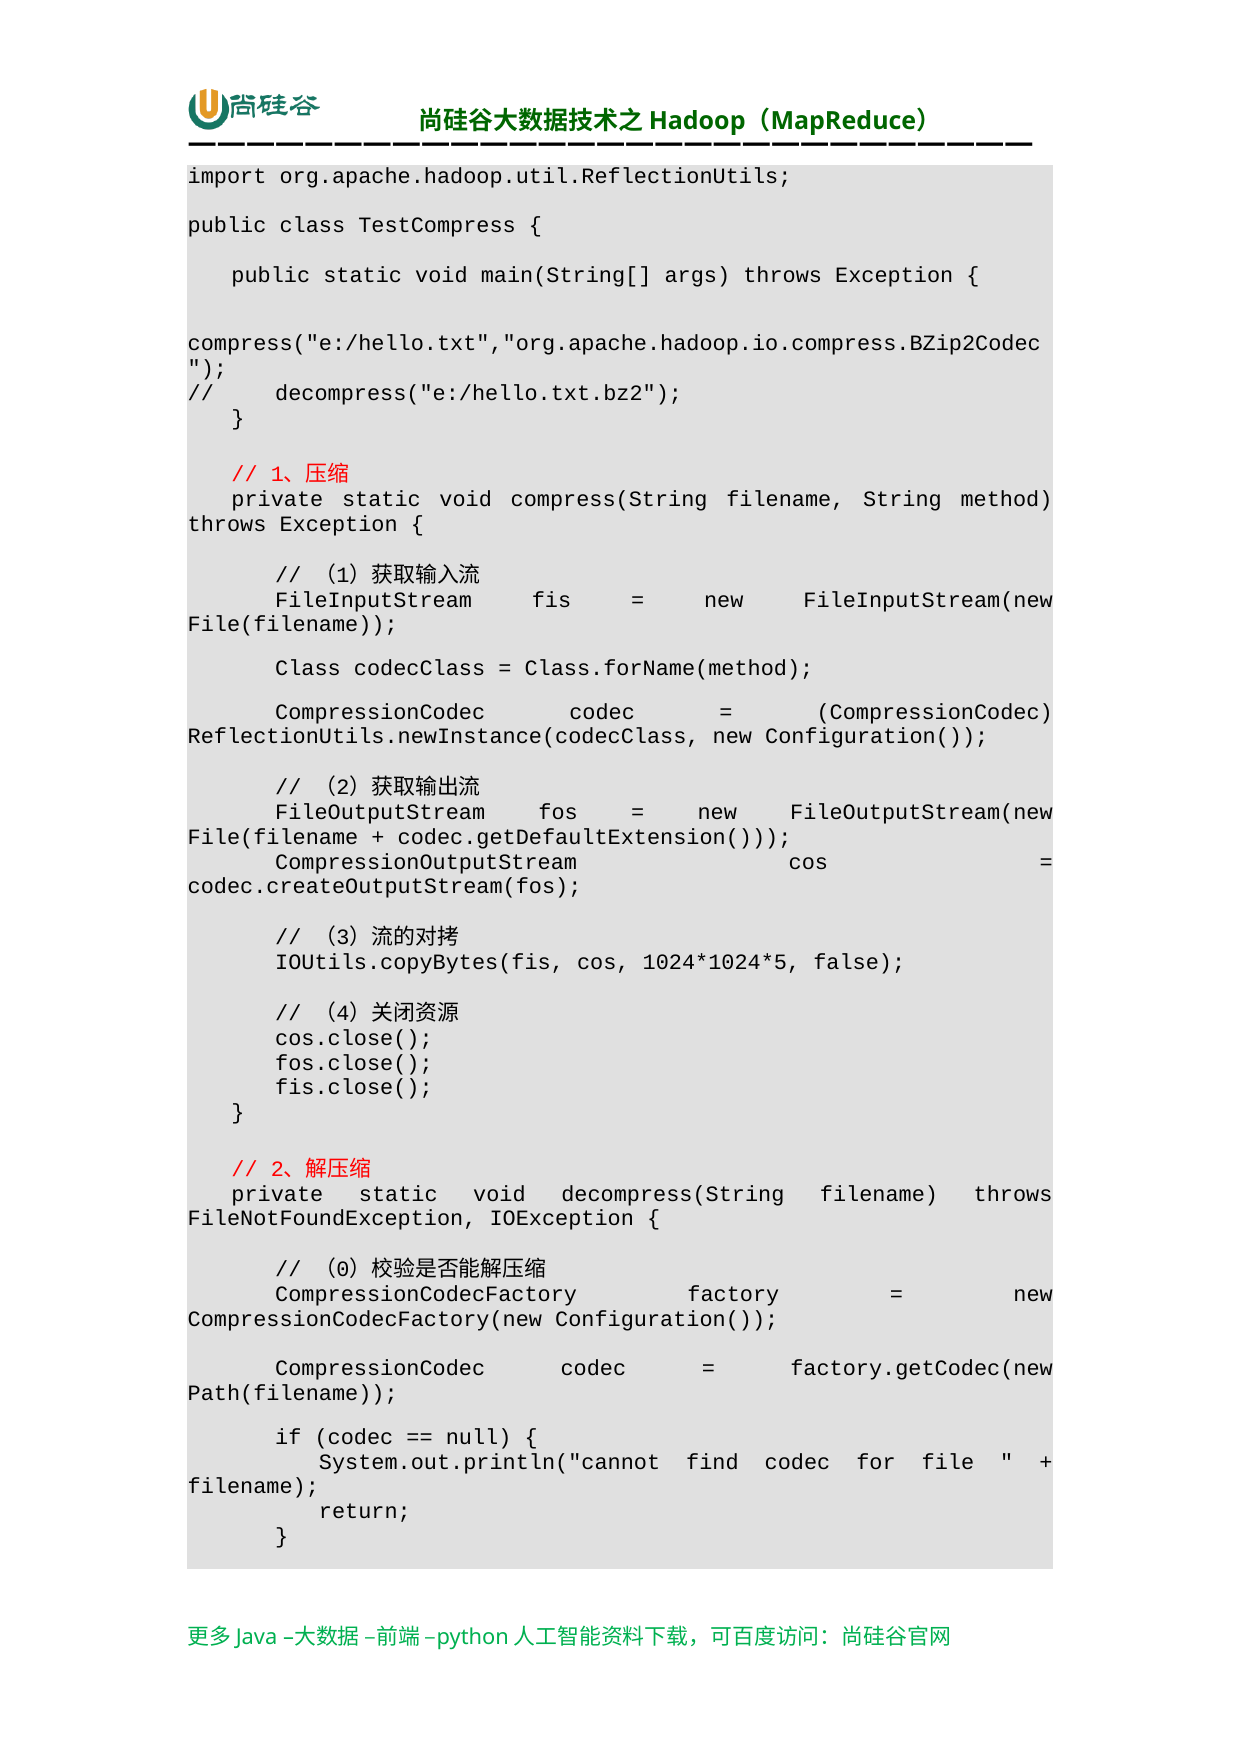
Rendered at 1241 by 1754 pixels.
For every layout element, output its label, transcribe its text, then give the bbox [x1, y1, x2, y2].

picture [187, 88, 320, 130]
text CompressionCodecFactory factory = new CompressionCodecFactory(new Configuration()); [187, 1283, 1053, 1333]
text public static void main(String[] args) throws Exception { [187, 264, 1053, 289]
text fos.close(); [187, 1052, 1053, 1076]
text } [187, 1525, 1053, 1550]
text // 1、压缩 [187, 456, 1053, 488]
text public class TestCompress { [187, 214, 1053, 239]
text Class codecClass = Class.forName(method); [187, 657, 1053, 682]
text // 2、解压缩 [187, 1151, 1053, 1183]
text return; [187, 1500, 1053, 1525]
text } [187, 1101, 1053, 1126]
text // （1）获取输入流 [187, 557, 1053, 589]
text import org.apache.hadoop.util.ReflectionUtils; [187, 165, 1053, 189]
text // （4）关闭资源 [187, 995, 1053, 1027]
text // （2）获取输出流 [187, 769, 1053, 801]
text // （3）流的对拷 [187, 919, 1053, 951]
text IOUtils.copyBytes(fis, cos, 1024*1024*5, false); [187, 951, 1053, 976]
text private static void decompress(String filename) throws FileNotFoundException, IOException { [187, 1183, 1053, 1232]
text CompressionOutputStream cos = codec.createOutputStream(fos); [187, 851, 1053, 900]
text CompressionCodec codec = (CompressionCodec) ReflectionUtils.newInstance(codecClass, new Configuration()); [187, 701, 1053, 750]
text FileOutputStream fos = new FileOutputStream(new File(filename + codec.getDefaultExtension())); [187, 801, 1053, 851]
text compress("e:/hello.txt","org.apache.hadoop.io.compress.BZip2Codec"); [187, 289, 1053, 382]
text cos.close(); [187, 1027, 1053, 1052]
text System.out.println("cannot find codec for file " + filename); [187, 1451, 1053, 1500]
text if (codec == null) { [187, 1426, 1053, 1451]
text // decompress("e:/hello.txt.bz2"); [187, 382, 1053, 407]
text FileInputStream fis = new FileInputStream(new File(filename)); [187, 589, 1053, 638]
text private static void compress(String filename, String method) throws Exception { [187, 488, 1053, 538]
text fis.close(); [187, 1076, 1053, 1101]
text // （0）校验是否能解压缩 [187, 1251, 1053, 1283]
text CompressionCodec codec = factory.getCodec(new Path(filename)); [187, 1358, 1053, 1407]
text } [187, 407, 1053, 432]
